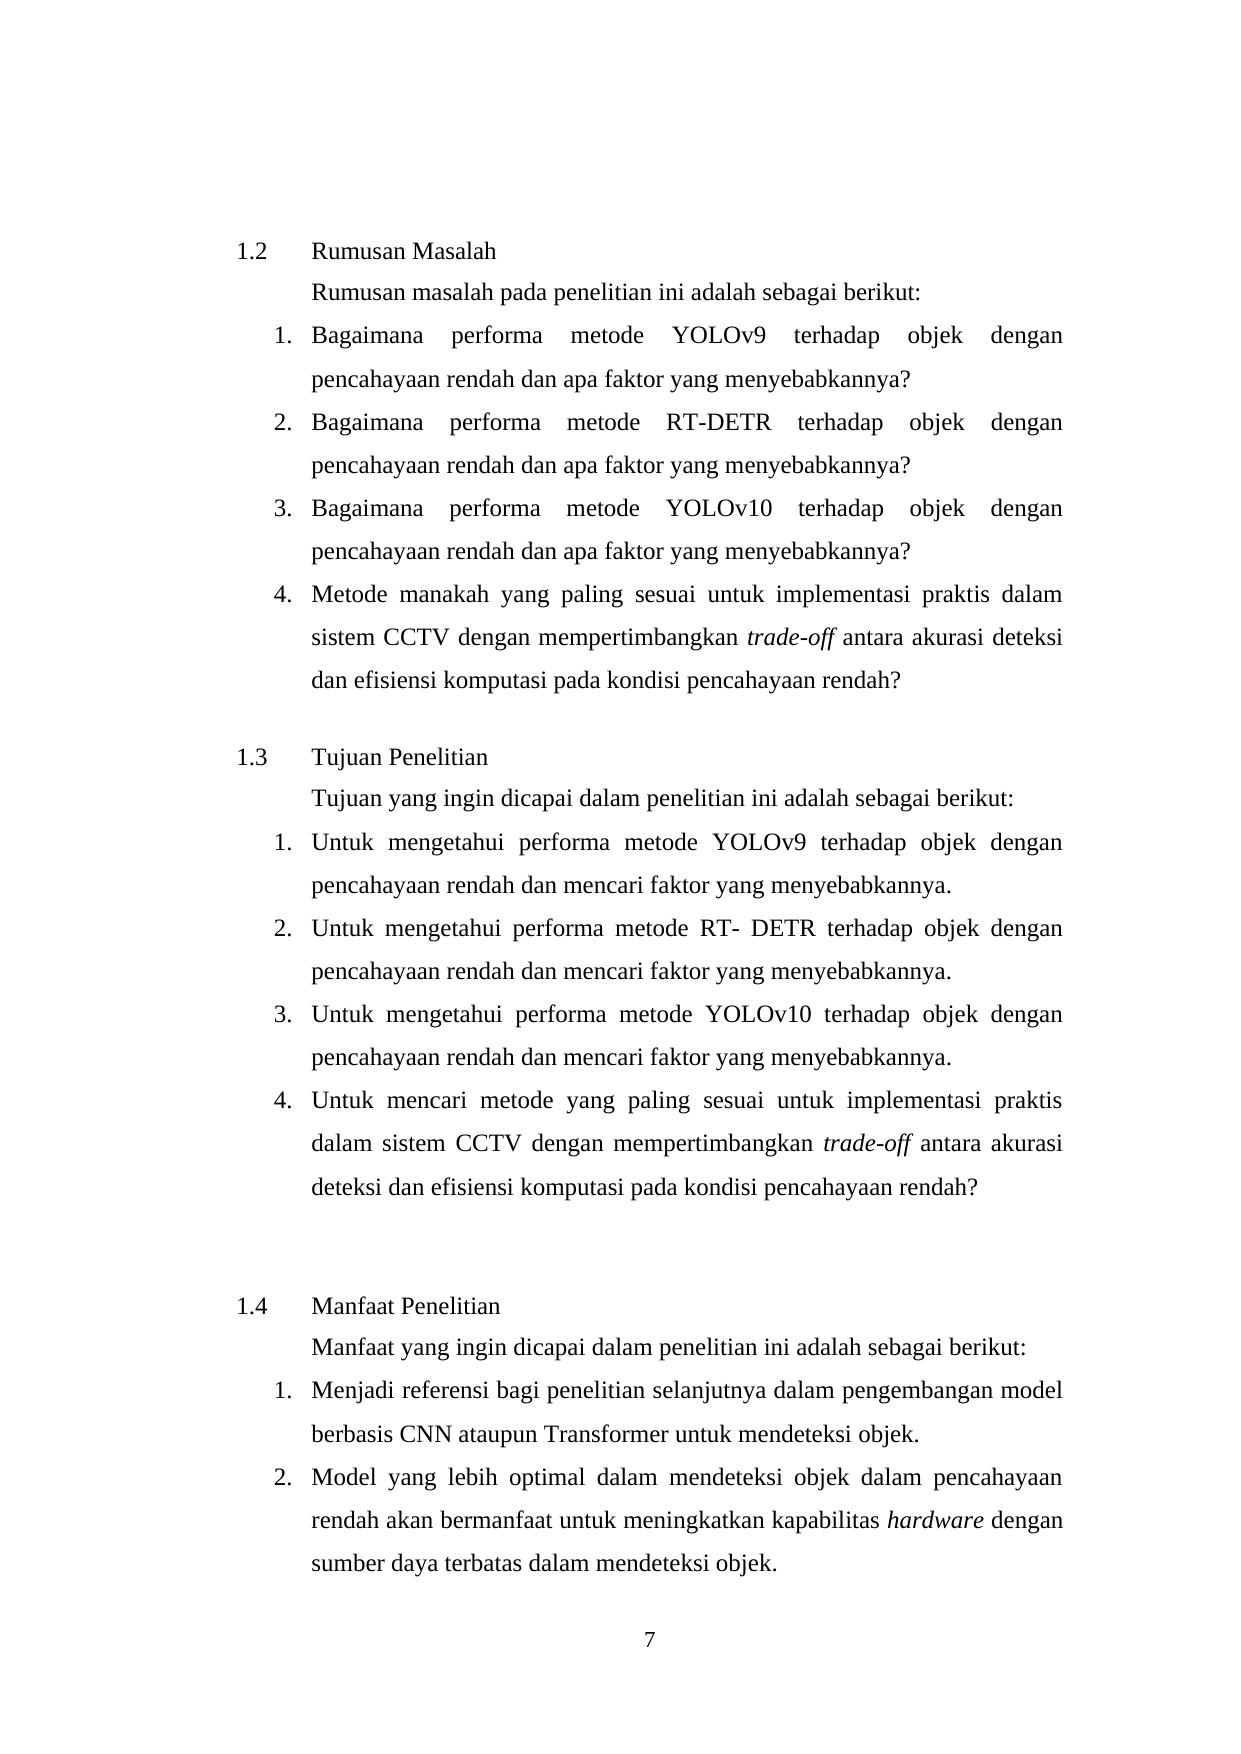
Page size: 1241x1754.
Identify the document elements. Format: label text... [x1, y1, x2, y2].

subtitle 1.3 Tujuan Penelitian [236, 742, 1063, 771]
list Model yang lebih optimal dalam mendeteksi objek dalam pencahayaan rendah akan bermanfaat untuk meningkatkan kapabilitas hardware dengan sumber daya terbatas dalam mendeteksi objek. [274, 1462, 1063, 1577]
list Untuk mencari metode yang paling sesuai untuk implementasi praktis dalam sistem CCTV dengan mempertimbangkan trade-off antara akurasi deteksi dan efisiensi komputasi pada kondisi pencahayaan rendah? [274, 1085, 1063, 1200]
text Manfaat yang ingin dicapai dalam penelitian ini adalah sebagai berikut: [236, 1332, 1063, 1361]
list Menjadi referensi bagi penelitian selanjutnya dalam pengembangan model berbasis CNN ataupun Transformer untuk mendeteksi objek. [274, 1376, 1063, 1447]
list Metode manakah yang paling sesuai untuk implementasi praktis dalam sistem CCTV dengan mempertimbangkan trade-off antara akurasi deteksi dan efisiensi komputasi pada kondisi pencahayaan rendah? [274, 579, 1063, 694]
list Untuk mengetahui performa metode RT- DETR terhadap objek dengan pencahayaan rendah dan mencari faktor yang menyebabkannya. [274, 913, 1063, 985]
list Bagaimana performa metode YOLOv9 terhadap objek dengan pencahayaan rendah dan apa faktor yang menyebabkannya? [274, 321, 1063, 392]
list Bagaimana performa metode RT-DETR terhadap objek dengan pencahayaan rendah dan apa faktor yang menyebabkannya? [274, 407, 1063, 479]
subtitle 1.2 Rumusan Masalah [236, 236, 1063, 265]
list Untuk mengetahui performa metode YOLOv10 terhadap objek dengan pencahayaan rendah dan mencari faktor yang menyebabkannya. [274, 999, 1063, 1071]
subtitle 1.4 Manfaat Penelitian [236, 1291, 1063, 1320]
text Tujuan yang ingin dicapai dalam penelitian ini adalah sebagai berikut: [236, 783, 1063, 812]
list Bagaimana performa metode YOLOv10 terhadap objek dengan pencahayaan rendah dan apa faktor yang menyebabkannya? [274, 493, 1063, 565]
list Untuk mengetahui performa metode YOLOv9 terhadap objek dengan pencahayaan rendah dan mencari faktor yang menyebabkannya. [274, 827, 1063, 898]
text Rumusan masalah pada penelitian ini adalah sebagai berikut: [236, 277, 1063, 306]
